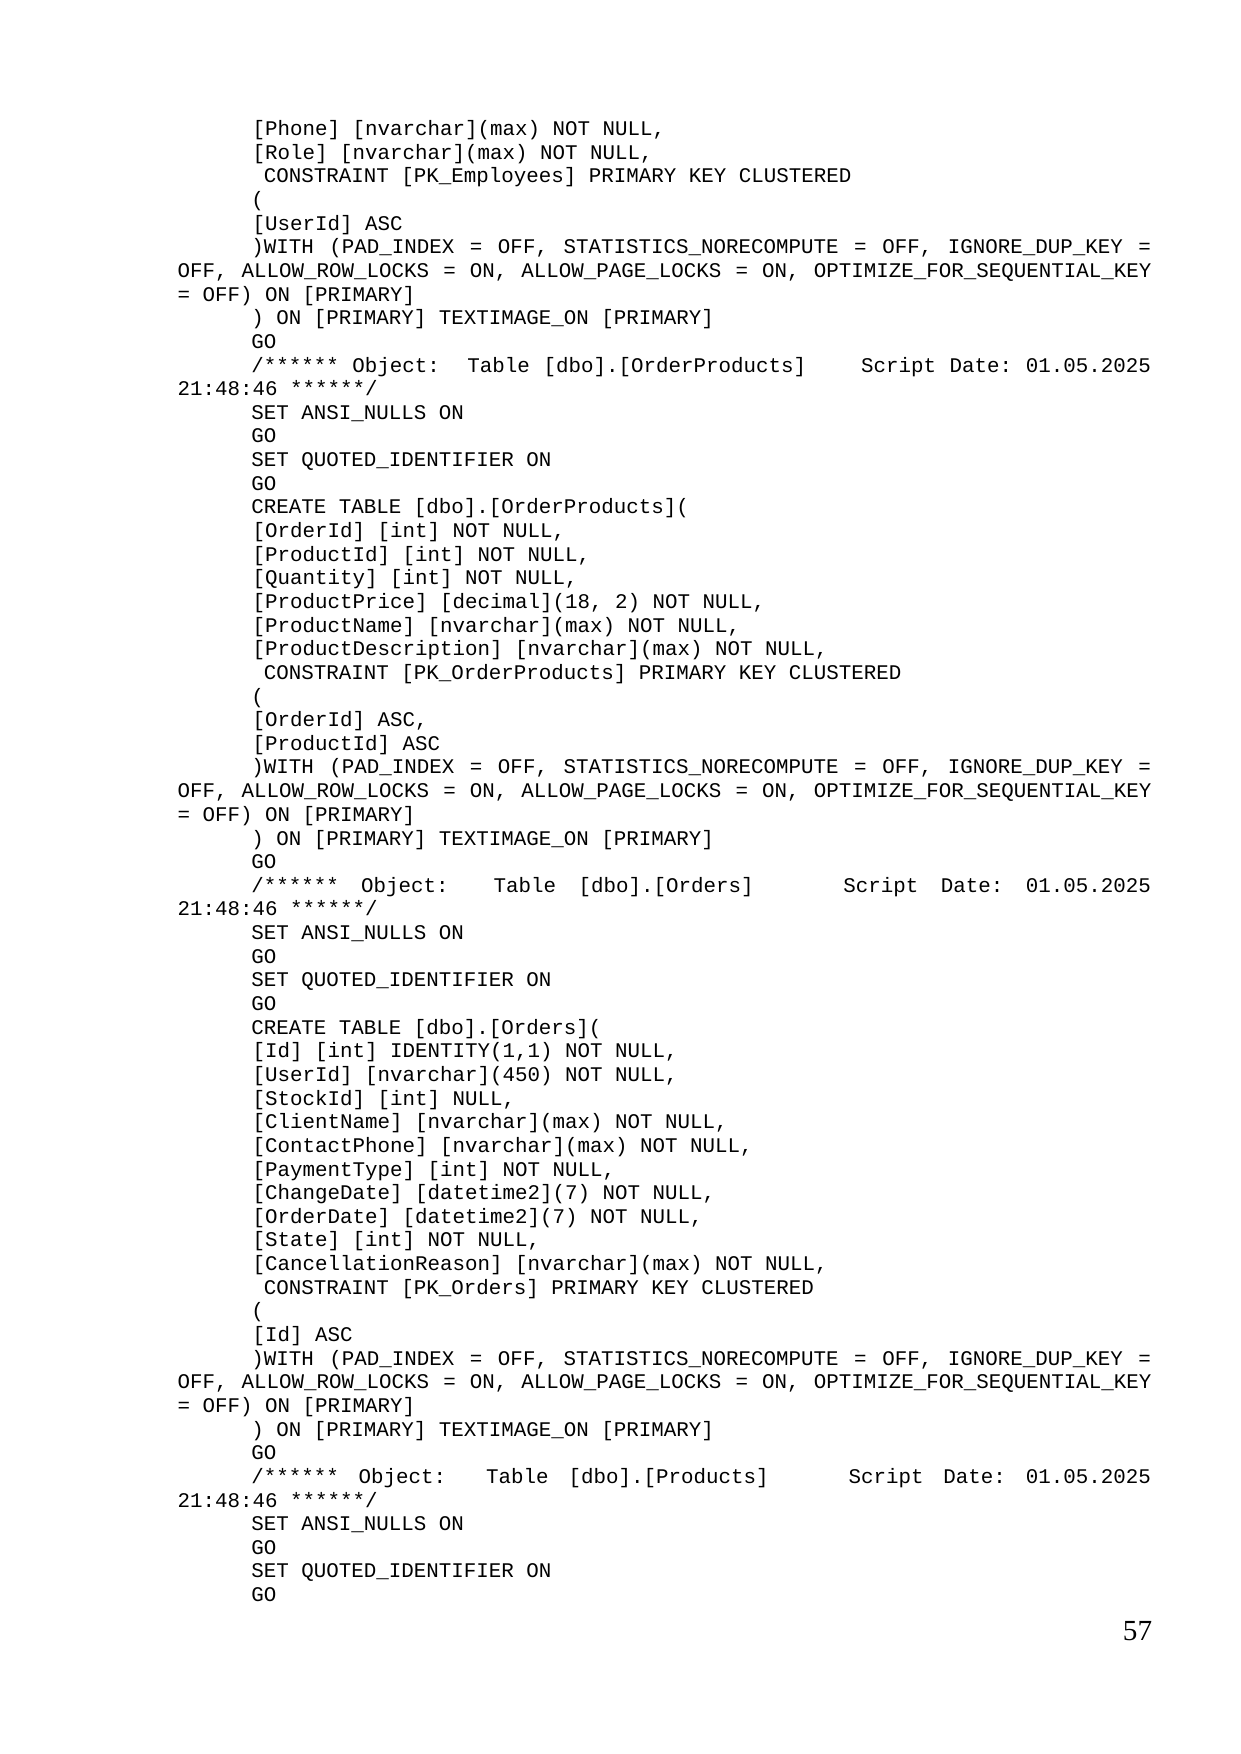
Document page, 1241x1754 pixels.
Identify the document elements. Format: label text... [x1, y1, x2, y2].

text CONSTRAINT [PK_Orders] PRIMARY KEY CLUSTERED [177, 1277, 1152, 1300]
text [ContactPhone] [nvarchar](max) NOT NULL, [177, 1135, 1152, 1158]
text GO [177, 851, 1152, 875]
text ( [177, 686, 1152, 709]
text [ProductId] [int] NOT NULL, [177, 544, 1152, 567]
text CONSTRAINT [PK_Employees] PRIMARY KEY CLUSTERED [177, 165, 1152, 189]
text [Id] [int] IDENTITY(1,1) NOT NULL, [177, 1040, 1152, 1064]
text /****** Object: Table [dbo].[OrderProducts] Script Date: 01.05.2025 21:48:46 ******/ [177, 354, 1152, 402]
text SET ANSI_NULLS ON [177, 402, 1152, 426]
text ( [177, 189, 1152, 213]
text [Role] [nvarchar](max) NOT NULL, [177, 142, 1152, 165]
text [ClientName] [nvarchar](max) NOT NULL, [177, 1111, 1152, 1135]
text [UserId] [nvarchar](450) NOT NULL, [177, 1064, 1152, 1088]
text SET QUOTED_IDENTIFIER ON [177, 449, 1152, 473]
text GO [177, 426, 1152, 449]
text [ProductDescription] [nvarchar](max) NOT NULL, [177, 638, 1152, 662]
text GO [177, 1584, 1152, 1608]
text SET QUOTED_IDENTIFIER ON [177, 1561, 1152, 1584]
text GO [177, 473, 1152, 496]
text ) ON [PRIMARY] TEXTIMAGE_ON [PRIMARY] [177, 827, 1152, 851]
text [ProductPrice] [decimal](18, 2) NOT NULL, [177, 591, 1152, 615]
text ) ON [PRIMARY] TEXTIMAGE_ON [PRIMARY] [177, 307, 1152, 331]
text GO [177, 1537, 1152, 1561]
text SET ANSI_NULLS ON [177, 922, 1152, 946]
text CREATE TABLE [dbo].[Orders]( [177, 1017, 1152, 1040]
text GO [177, 1442, 1152, 1466]
text GO [177, 946, 1152, 969]
text CONSTRAINT [PK_OrderProducts] PRIMARY KEY CLUSTERED [177, 662, 1152, 686]
text [State] [int] NOT NULL, [177, 1229, 1152, 1253]
text [Quantity] [int] NOT NULL, [177, 567, 1152, 591]
text ) ON [PRIMARY] TEXTIMAGE_ON [PRIMARY] [177, 1419, 1152, 1442]
text GO [177, 331, 1152, 354]
text [CancellationReason] [nvarchar](max) NOT NULL, [177, 1253, 1152, 1277]
text [OrderDate] [datetime2](7) NOT NULL, [177, 1206, 1152, 1229]
text [StockId] [int] NULL, [177, 1088, 1152, 1111]
text [PaymentType] [int] NOT NULL, [177, 1158, 1152, 1182]
text [UserId] ASC [177, 213, 1152, 236]
text [OrderId] ASC, [177, 709, 1152, 733]
text GO [177, 993, 1152, 1017]
text [ProductName] [nvarchar](max) NOT NULL, [177, 615, 1152, 638]
text [ProductId] ASC [177, 733, 1152, 757]
text /****** Object: Table [dbo].[Orders] Script Date: 01.05.2025 21:48:46 ******/ [177, 875, 1152, 922]
text [ChangeDate] [datetime2](7) NOT NULL, [177, 1182, 1152, 1206]
text ( [177, 1300, 1152, 1324]
text SET ANSI_NULLS ON [177, 1513, 1152, 1537]
text [Phone] [nvarchar](max) NOT NULL, [177, 118, 1152, 142]
text CREATE TABLE [dbo].[OrderProducts]( [177, 496, 1152, 520]
text /****** Object: Table [dbo].[Products] Script Date: 01.05.2025 21:48:46 ******/ [177, 1466, 1152, 1513]
text [OrderId] [int] NOT NULL, [177, 520, 1152, 544]
text SET QUOTED_IDENTIFIER ON [177, 969, 1152, 993]
text [Id] ASC [177, 1324, 1152, 1348]
